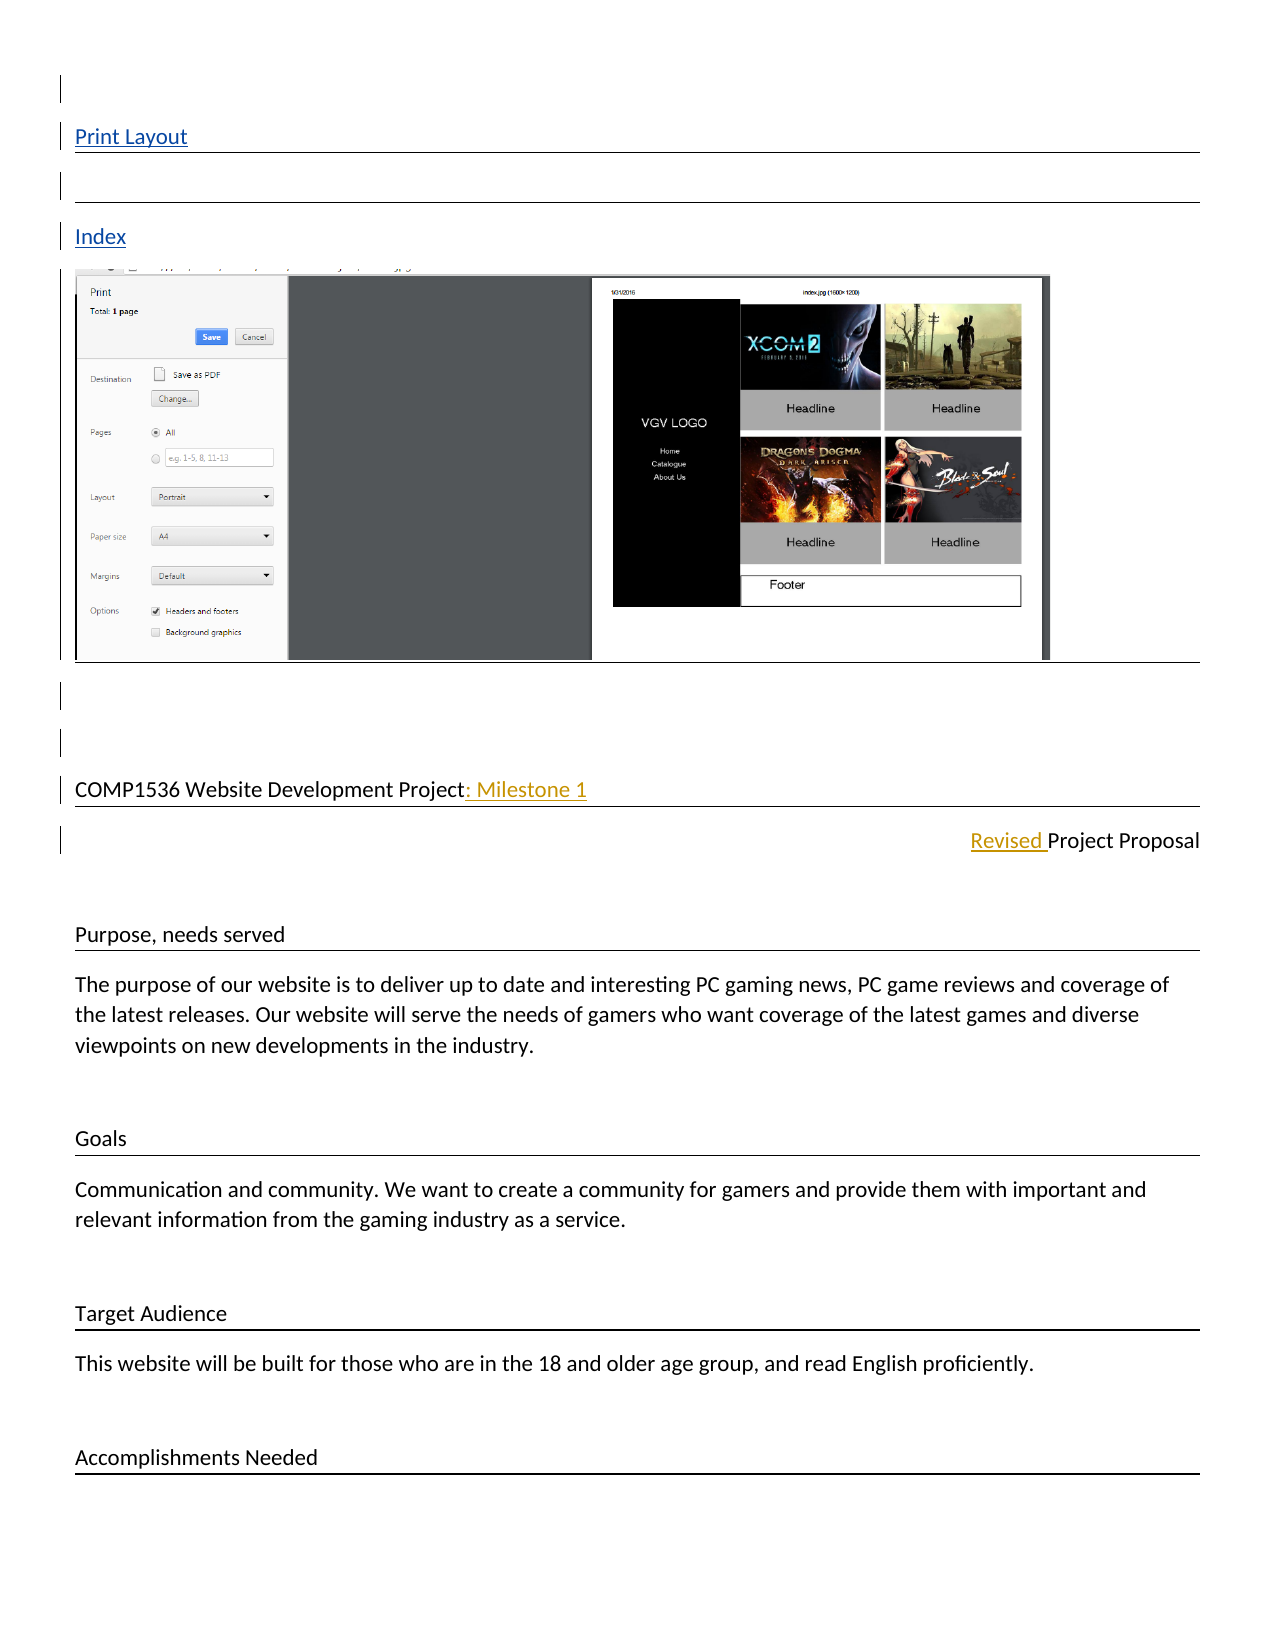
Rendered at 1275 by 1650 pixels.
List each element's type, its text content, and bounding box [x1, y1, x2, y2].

text Goals [75, 1124, 1200, 1155]
text The purpose of our website is to deliver up to date and interesting PC gaming news, PC game reviews and coverage of the latest releases. Our website will serve the needs of gamers who want coverage of the latest games and diverse viewpoints on new developments in the industry. [75, 970, 1200, 1059]
text Purpose, needs served [75, 920, 1200, 950]
text COMP1536 Website Development Project [75, 776, 1200, 806]
text Accomplishments Needed [75, 1443, 1200, 1473]
text Communication and community. We want to create a community for gamers and provide them with important and relevant information from the gaming industry as a service. [75, 1175, 1200, 1233]
text Project Proposal [75, 826, 1200, 854]
text This website will be built for those who are in the 18 and older age group, and read English proficiently. [75, 1349, 1200, 1377]
text Target Audience [75, 1299, 1200, 1329]
